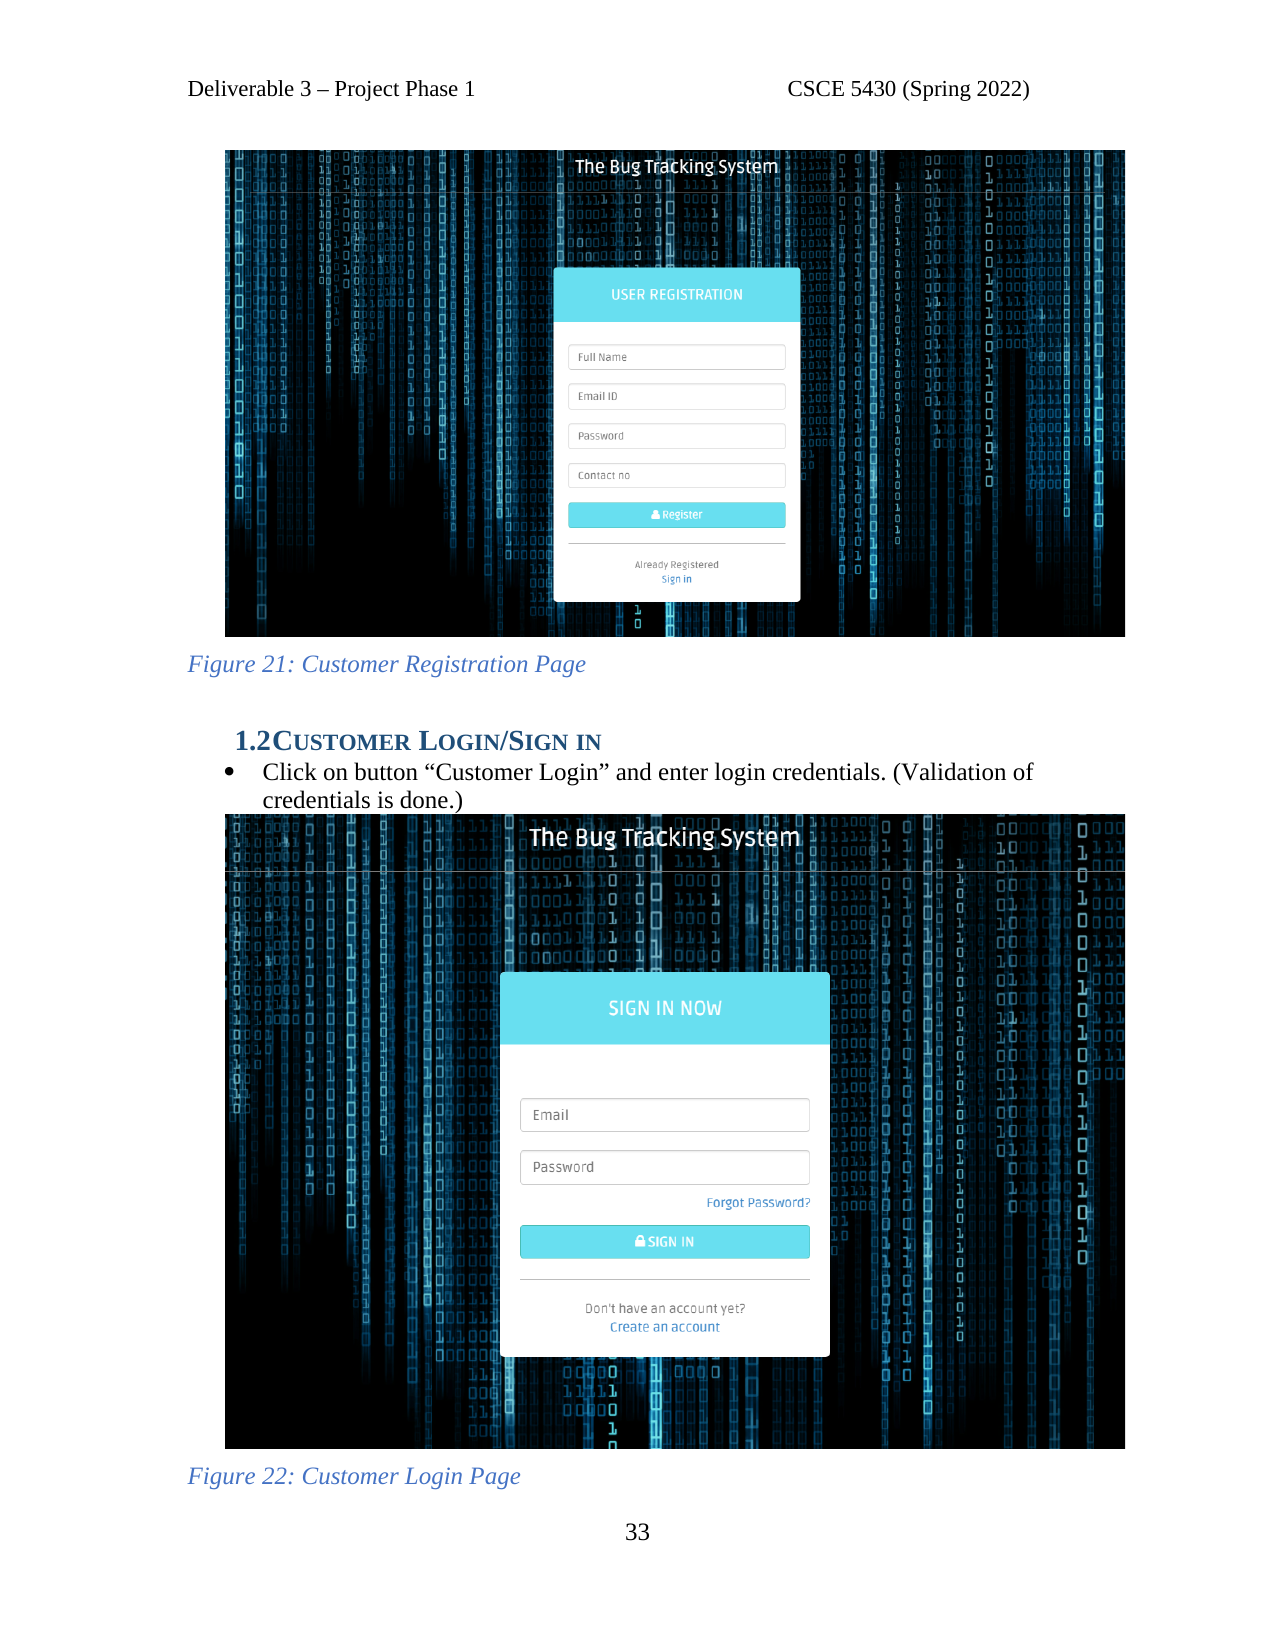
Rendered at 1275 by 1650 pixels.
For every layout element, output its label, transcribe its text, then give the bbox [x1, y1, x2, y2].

list Click on button “Customer Login” and enter login credentials. (Validation of credentials is done.) [225, 757, 1087, 814]
text Figure 21: Customer Registration Page [187, 649, 1087, 678]
picture [225, 814, 1125, 1449]
picture [225, 150, 1125, 637]
picture [1119, 1032, 1125, 1039]
picture [1006, 1437, 1010, 1449]
text Figure 22: Customer Login Page [187, 1461, 1087, 1490]
subtitle Customer Login/Sign in [234, 723, 1087, 757]
